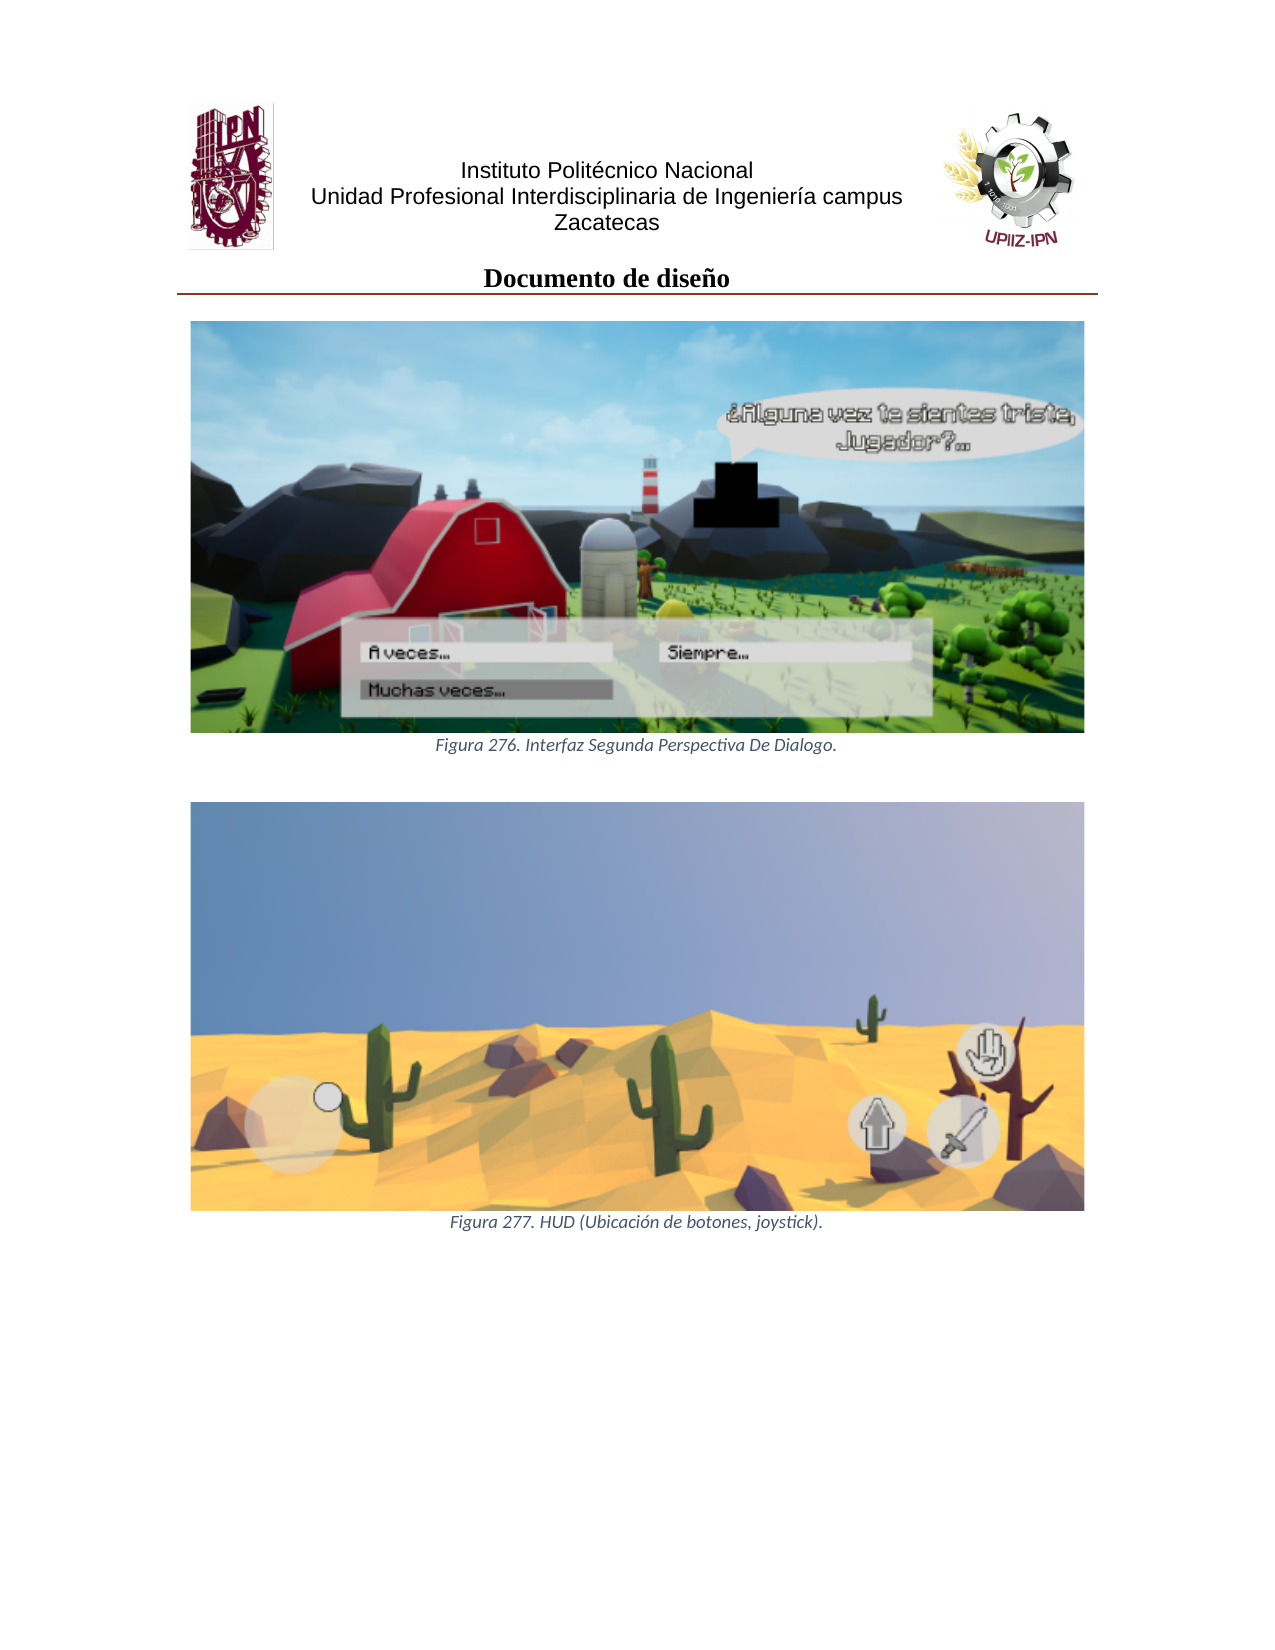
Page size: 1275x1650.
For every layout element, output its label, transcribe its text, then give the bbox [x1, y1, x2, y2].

picture [936, 103, 1083, 253]
text Figura 276. Interfaz Segunda Perspectiva De Dialogo. [177, 733, 1098, 756]
picture [190, 802, 1085, 1211]
text Figura 277. HUD (Ubicación de botones, joystick). [177, 1211, 1098, 1234]
picture [190, 321, 1085, 733]
picture [188, 103, 274, 250]
